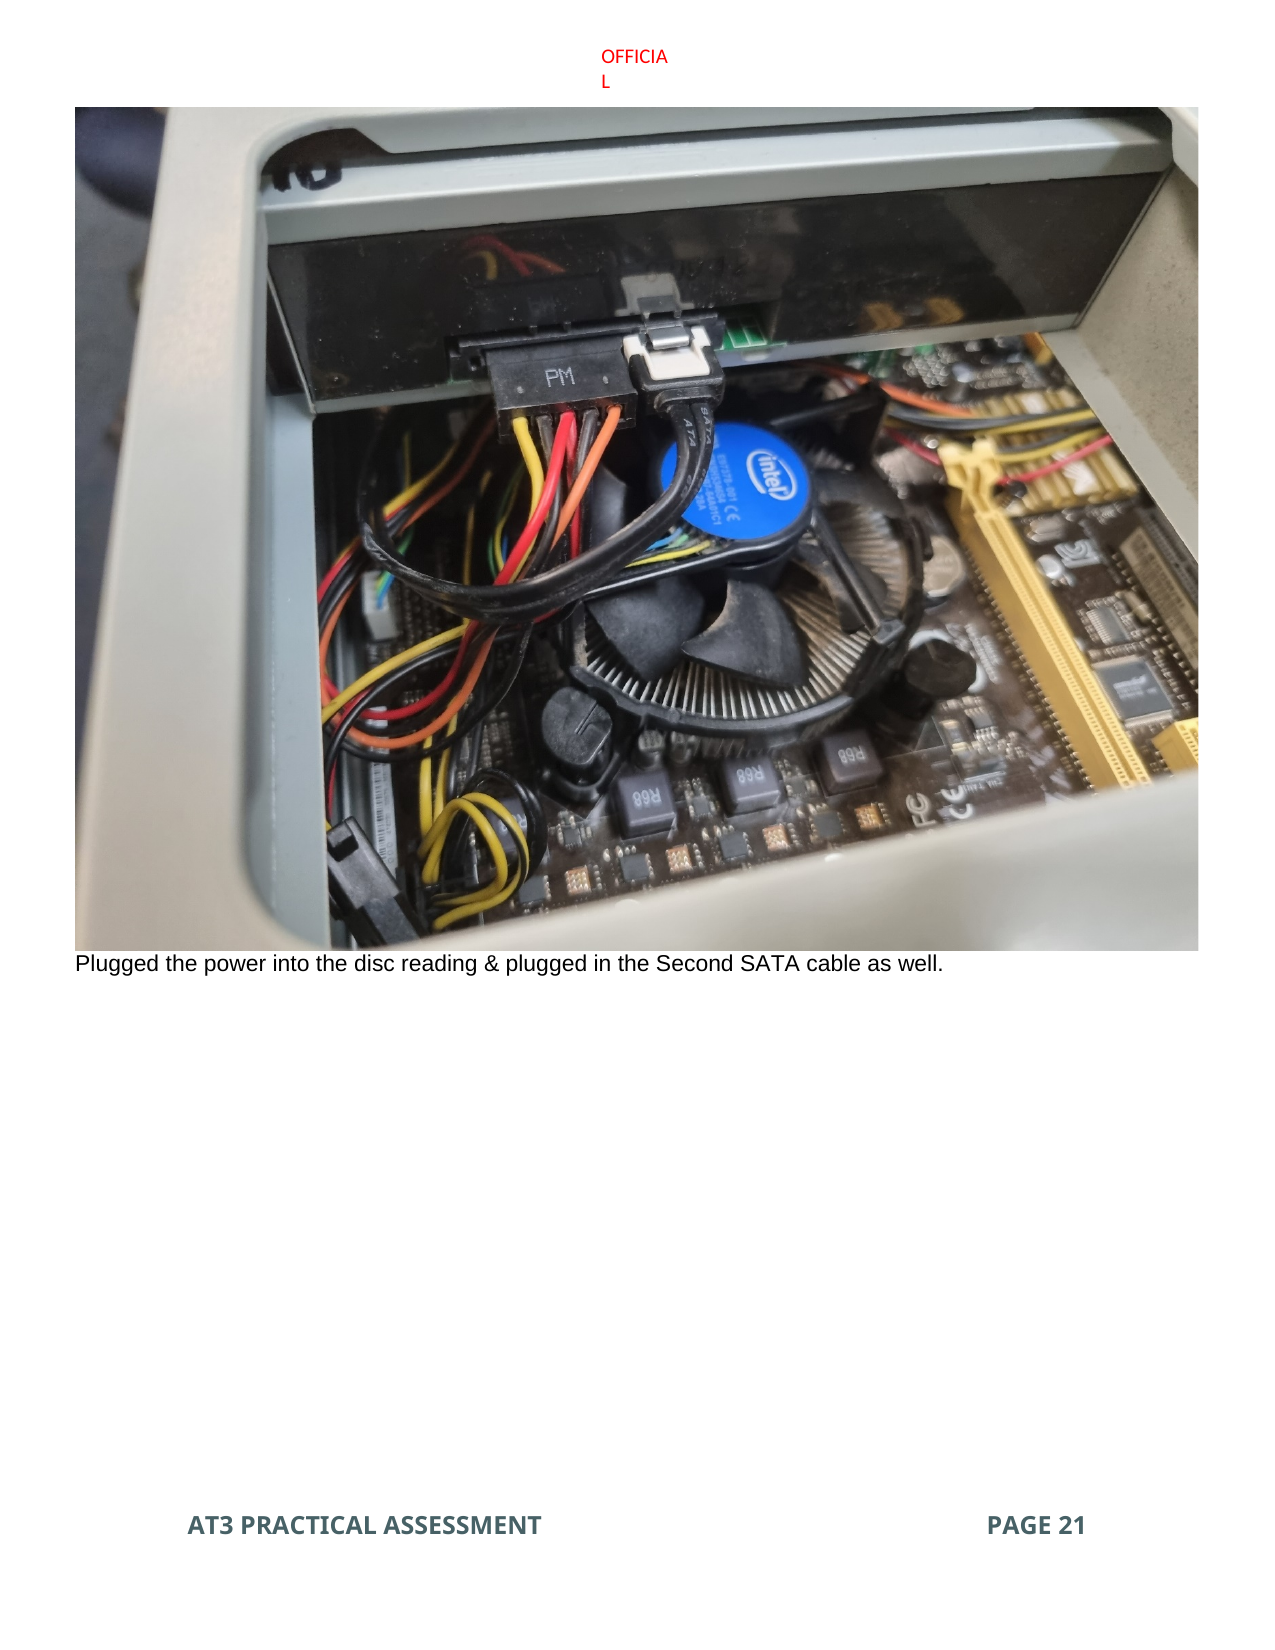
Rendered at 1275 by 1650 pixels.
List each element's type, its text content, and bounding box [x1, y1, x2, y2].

text Plugged the power into the disc reading & plugged in the Second SATA cable as well. [75, 950, 1200, 976]
picture [75, 107, 1199, 951]
